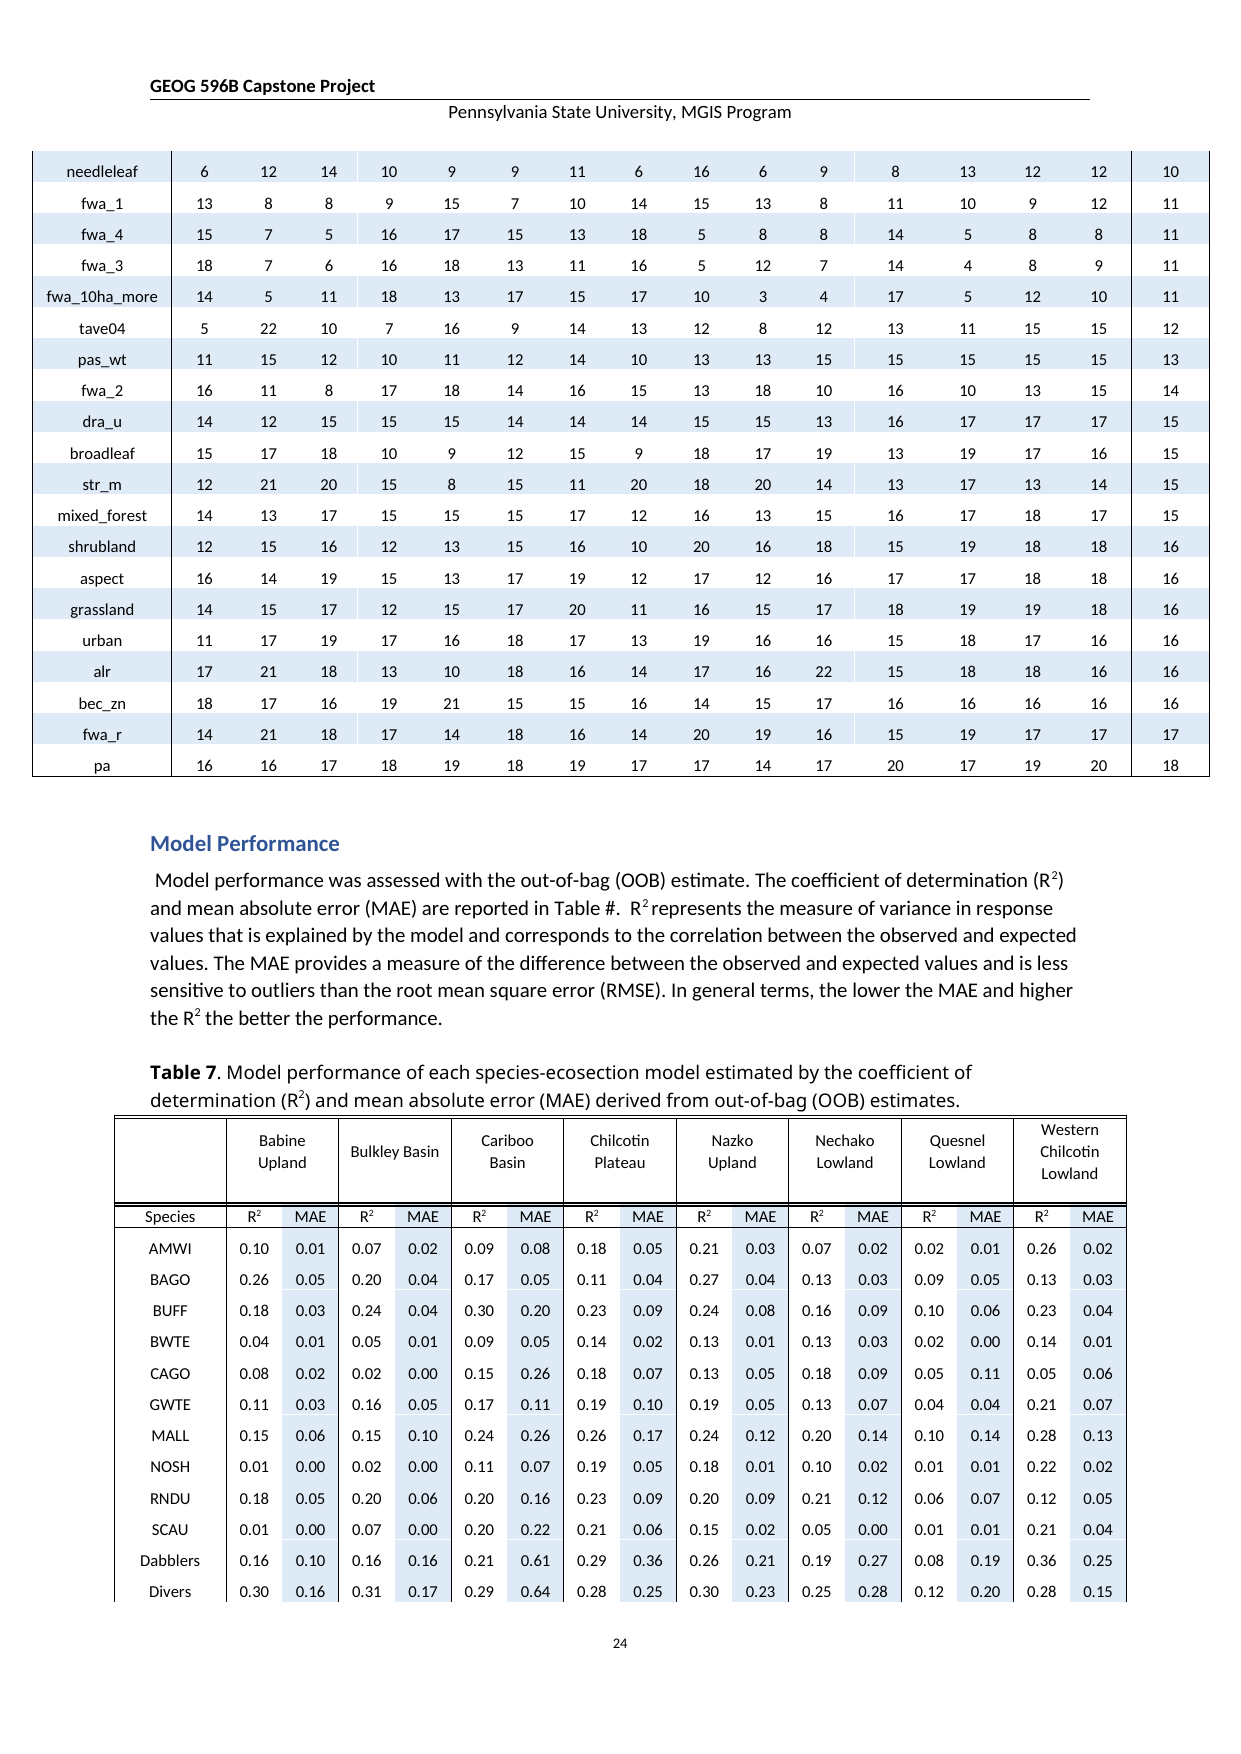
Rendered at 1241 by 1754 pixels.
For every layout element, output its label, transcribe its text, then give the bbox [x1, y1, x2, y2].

table_cell 0.01 [957, 1228, 1013, 1258]
table_cell 17 [793, 588, 854, 619]
table_cell 0.10 [620, 1383, 676, 1414]
table_cell 8 [999, 213, 1066, 244]
table_cell 14 [607, 651, 670, 682]
table_cell 8 [793, 213, 854, 244]
table_cell 16 [1066, 682, 1131, 713]
table_cell 0.15 [1070, 1571, 1126, 1602]
table_cell 0.18 [564, 1352, 620, 1383]
table_cell 16 [358, 245, 420, 276]
table_cell 0.29 [452, 1571, 507, 1602]
table_cell 7 [237, 213, 300, 244]
table_cell 11 [237, 370, 300, 401]
table_cell 16 [733, 620, 793, 651]
table_cell 11 [547, 245, 607, 276]
table_cell 0.07 [957, 1477, 1013, 1508]
table_header Nechako Lowland [789, 1119, 901, 1202]
table_cell 16 [1132, 588, 1209, 619]
table_cell 11 [547, 151, 607, 182]
table_cell 18 [999, 526, 1066, 557]
table_cell mixed_forest [33, 495, 171, 526]
table_cell SCAU [115, 1508, 226, 1539]
table_cell 0.00 [395, 1352, 451, 1383]
table_cell 0.21 [789, 1477, 845, 1508]
table_cell 0.19 [677, 1383, 732, 1414]
table_cell 16 [1132, 526, 1209, 557]
table_cell 9 [1066, 245, 1131, 276]
table_cell 16 [172, 745, 237, 776]
text Model performance was assessed with the out-of-bag (OOB) estimate. The coefficient of determination (R2) and mean absolute error (MAE) are reported in Table #. R2 represents the measure of variance in response values that is explained by the model and corresponds to the correlation between the observed and expected values. The MAE provides a measure of the difference between the observed and expected values and is less sensitive to outliers than the root mean square error (RMSE). In general terms, the lower the MAE and higher the R2 the better the performance. [150, 868, 1090, 1030]
table_cell 22 [793, 651, 854, 682]
table_cell 13 [936, 151, 999, 182]
table_cell MAE [395, 1207, 451, 1227]
table_cell R2 [677, 1207, 732, 1227]
table_cell 0.05 [620, 1228, 676, 1258]
table_cell 0.04 [1070, 1290, 1126, 1321]
table_cell 0.09 [845, 1290, 901, 1321]
table_cell 14 [547, 307, 607, 338]
table_cell 14 [733, 745, 793, 776]
table_cell 8 [855, 151, 936, 182]
table_cell 16 [1132, 682, 1209, 713]
table_cell urban [33, 620, 171, 651]
table_cell 0.04 [957, 1383, 1013, 1414]
table_cell 8 [300, 370, 357, 401]
table_cell 0.16 [339, 1540, 395, 1571]
table_cell 17 [358, 713, 420, 744]
table_cell 8 [999, 245, 1066, 276]
table_cell 17 [793, 745, 854, 776]
table_cell 10 [670, 276, 733, 307]
table_cell 16 [670, 495, 733, 526]
table_cell 20 [733, 463, 793, 494]
table_cell 13 [855, 463, 936, 494]
table_cell 21 [420, 682, 483, 713]
table_cell 0.13 [789, 1383, 845, 1414]
table_cell 9 [483, 307, 547, 338]
table_cell 13 [607, 307, 670, 338]
table_cell 19 [793, 432, 854, 463]
table_cell 15 [936, 338, 999, 369]
table_cell 9 [999, 182, 1066, 213]
table_cell 0.10 [789, 1446, 845, 1477]
table_cell 15 [1066, 338, 1131, 369]
table_cell 14 [172, 401, 237, 432]
table_cell 13 [733, 495, 793, 526]
table_cell 19 [936, 588, 999, 619]
table_cell 0.28 [845, 1571, 901, 1602]
table_cell 9 [483, 151, 547, 182]
table_cell 15 [237, 588, 300, 619]
table_cell 0.12 [845, 1477, 901, 1508]
table_cell 0.27 [677, 1258, 732, 1289]
table_cell grassland [33, 588, 171, 619]
table_cell 15 [358, 401, 420, 432]
table_cell 0.00 [957, 1321, 1013, 1352]
table_cell 17 [483, 276, 547, 307]
table_cell 15 [793, 338, 854, 369]
table_cell 14 [547, 401, 607, 432]
table_cell 0.23 [564, 1290, 620, 1321]
table_cell 16 [547, 651, 607, 682]
table_cell 12 [607, 557, 670, 588]
table_cell 17 [999, 432, 1066, 463]
table_cell 0.13 [677, 1352, 732, 1383]
table_cell 0.01 [732, 1446, 788, 1477]
table_cell 0.03 [282, 1383, 338, 1414]
table_cell broadleaf [33, 432, 171, 463]
table_cell 10 [300, 307, 357, 338]
table_cell 10 [1132, 151, 1209, 182]
table_cell 0.29 [564, 1540, 620, 1571]
table_cell 6 [300, 245, 357, 276]
table_cell 11 [1132, 245, 1209, 276]
table_cell Divers [115, 1571, 226, 1602]
table_cell 10 [547, 182, 607, 213]
table_cell 20 [855, 745, 936, 776]
table_cell 14 [1132, 370, 1209, 401]
table_cell 10 [358, 338, 420, 369]
table_cell 12 [300, 338, 357, 369]
table_cell 0.06 [395, 1477, 451, 1508]
table_cell 15 [733, 401, 793, 432]
table_cell 0.01 [282, 1321, 338, 1352]
table_cell 15 [237, 338, 300, 369]
table_cell 0.05 [1070, 1477, 1126, 1508]
table_cell 0.18 [227, 1477, 282, 1508]
table_cell str_m [33, 463, 171, 494]
table_cell 18 [483, 745, 547, 776]
table_cell 0.17 [452, 1258, 507, 1289]
table_cell 0.01 [1070, 1321, 1126, 1352]
table_cell 17 [936, 557, 999, 588]
table_cell 14 [855, 213, 936, 244]
table_cell R2 [902, 1207, 957, 1227]
table_cell 11 [547, 463, 607, 494]
table_cell 0.18 [789, 1352, 845, 1383]
table_cell R2 [789, 1207, 845, 1227]
table_cell 0.10 [395, 1415, 451, 1446]
table_cell 17 [420, 213, 483, 244]
table_cell 13 [855, 432, 936, 463]
table_cell 19 [733, 713, 793, 744]
table_cell 14 [1066, 463, 1131, 494]
table_cell 17 [670, 557, 733, 588]
table_cell 0.30 [452, 1290, 507, 1321]
table_cell 12 [172, 463, 237, 494]
table_cell 0.09 [452, 1228, 507, 1258]
text Model Performance [150, 829, 1090, 857]
table_cell 11 [420, 338, 483, 369]
table_cell 0.31 [339, 1571, 395, 1602]
table_cell 0.00 [395, 1446, 451, 1477]
table_cell bec_zn [33, 682, 171, 713]
table_cell 15 [172, 432, 237, 463]
table_cell 14 [300, 151, 357, 182]
table_cell 0.22 [1014, 1446, 1070, 1477]
table_cell 11 [172, 338, 237, 369]
table_cell 0.05 [282, 1477, 338, 1508]
table_cell 13 [483, 245, 547, 276]
table_cell alr [33, 651, 171, 682]
table_cell 13 [607, 620, 670, 651]
table_cell 0.23 [732, 1571, 788, 1602]
table_cell 0.11 [227, 1383, 282, 1414]
table_cell dra_u [33, 401, 171, 432]
table_cell 20 [670, 526, 733, 557]
table_cell 9 [420, 432, 483, 463]
table_cell 12 [670, 307, 733, 338]
table_cell R2 [227, 1207, 282, 1227]
table_cell 16 [1066, 651, 1131, 682]
table_cell 0.13 [1014, 1258, 1070, 1289]
table_cell 17 [855, 276, 936, 307]
table_cell 0.13 [1070, 1415, 1126, 1446]
table_cell 13 [999, 463, 1066, 494]
table_cell 9 [607, 432, 670, 463]
table_cell 0.20 [452, 1508, 507, 1539]
table_cell 0.20 [507, 1290, 563, 1321]
table_cell 12 [172, 526, 237, 557]
table_cell 0.09 [845, 1352, 901, 1383]
table_cell 18 [999, 495, 1066, 526]
table_header [115, 1119, 226, 1202]
table_cell 17 [733, 432, 793, 463]
table_cell 14 [172, 588, 237, 619]
table_cell Dabblers [115, 1540, 226, 1571]
table_cell 0.25 [1070, 1540, 1126, 1571]
table_cell 13 [1132, 338, 1209, 369]
table_cell 0.21 [1014, 1508, 1070, 1539]
table_cell 16 [358, 213, 420, 244]
table_cell CAGO [115, 1352, 226, 1383]
table_cell 0.07 [620, 1352, 676, 1383]
table_cell 0.18 [564, 1228, 620, 1258]
table_cell 0.00 [282, 1508, 338, 1539]
table_cell 19 [420, 745, 483, 776]
table_cell 11 [607, 588, 670, 619]
table_cell 0.13 [789, 1321, 845, 1352]
table_cell 8 [237, 182, 300, 213]
table_cell 0.11 [564, 1258, 620, 1289]
table_cell 13 [733, 338, 793, 369]
table_cell 15 [733, 682, 793, 713]
table_cell 0.10 [282, 1540, 338, 1571]
table_cell 9 [420, 151, 483, 182]
table_cell 12 [733, 557, 793, 588]
table_cell 11 [1132, 276, 1209, 307]
table_cell 8 [1066, 213, 1131, 244]
table_cell 17 [172, 651, 237, 682]
table_cell 18 [607, 213, 670, 244]
table_cell 0.02 [620, 1321, 676, 1352]
table_cell 15 [172, 213, 237, 244]
table_cell 16 [547, 526, 607, 557]
table_cell 6 [172, 151, 237, 182]
table_cell 17 [607, 745, 670, 776]
table_cell aspect [33, 557, 171, 588]
table_cell 0.23 [564, 1477, 620, 1508]
table_cell 0.01 [957, 1446, 1013, 1477]
table_cell MAE [282, 1207, 338, 1227]
table_cell 10 [936, 370, 999, 401]
table_cell 16 [793, 620, 854, 651]
table_cell 16 [670, 588, 733, 619]
table_cell 5 [936, 276, 999, 307]
table_cell 0.02 [339, 1352, 395, 1383]
table_cell 0.26 [507, 1352, 563, 1383]
table_cell 0.02 [845, 1228, 901, 1258]
table_cell 0.05 [732, 1352, 788, 1383]
table_cell 19 [547, 557, 607, 588]
table_cell 0.24 [339, 1290, 395, 1321]
table_cell 17 [358, 370, 420, 401]
table_cell 19 [999, 745, 1066, 776]
table_cell 14 [483, 370, 547, 401]
table_cell 0.36 [620, 1540, 676, 1571]
table_cell 13 [670, 370, 733, 401]
table_cell 0.14 [1014, 1321, 1070, 1352]
table_header Quesnel Lowland [902, 1119, 1013, 1202]
table_cell shrubland [33, 526, 171, 557]
table_cell 0.08 [902, 1540, 957, 1571]
table_cell 15 [855, 338, 936, 369]
table_cell 18 [483, 651, 547, 682]
table_header Western Chilcotin Lowland [1014, 1119, 1126, 1202]
table_cell MAE [732, 1207, 788, 1227]
table_cell 0.15 [339, 1415, 395, 1446]
table_cell 20 [607, 463, 670, 494]
table_cell 0.06 [282, 1415, 338, 1446]
table_cell 14 [607, 713, 670, 744]
table_cell 0.01 [227, 1446, 282, 1477]
table_cell MAE [507, 1207, 563, 1227]
table_cell 17 [300, 588, 357, 619]
table_cell 0.08 [507, 1228, 563, 1258]
table_cell 0.01 [282, 1228, 338, 1258]
table_cell 17 [936, 401, 999, 432]
table_cell 5 [172, 307, 237, 338]
table_cell NOSH [115, 1446, 226, 1477]
table_cell MALL [115, 1415, 226, 1446]
table_cell 11 [172, 620, 237, 651]
table_cell 19 [936, 713, 999, 744]
table_cell 7 [358, 307, 420, 338]
table_cell 0.12 [732, 1415, 788, 1446]
table_cell 15 [1132, 432, 1209, 463]
table_cell 0.16 [395, 1540, 451, 1571]
table_cell 16 [1132, 620, 1209, 651]
table_cell 18 [670, 432, 733, 463]
table_cell 20 [670, 713, 733, 744]
table_cell 0.64 [507, 1571, 563, 1602]
table_cell 0.07 [507, 1446, 563, 1477]
table_cell 18 [172, 682, 237, 713]
table_cell 12 [358, 588, 420, 619]
table_cell 12 [733, 245, 793, 276]
table_cell 17 [300, 745, 357, 776]
table_cell RNDU [115, 1477, 226, 1508]
table_cell 16 [1066, 620, 1131, 651]
table_cell 0.07 [1070, 1383, 1126, 1414]
table_cell 10 [607, 338, 670, 369]
table_cell 0.14 [957, 1415, 1013, 1446]
table_cell 15 [793, 495, 854, 526]
table_cell 0.02 [1070, 1446, 1126, 1477]
table_cell 13 [420, 526, 483, 557]
table_cell 18 [420, 245, 483, 276]
table_cell 14 [607, 182, 670, 213]
table_cell 14 [855, 245, 936, 276]
table_cell 0.02 [1070, 1228, 1126, 1258]
table_cell 0.20 [677, 1477, 732, 1508]
table_cell 0.26 [507, 1415, 563, 1446]
table_cell 0.20 [789, 1415, 845, 1446]
table_cell 15 [855, 526, 936, 557]
table_cell 19 [936, 526, 999, 557]
table_cell 7 [793, 245, 854, 276]
table_cell 12 [793, 307, 854, 338]
table_cell 15 [1132, 401, 1209, 432]
table_cell 12 [1132, 307, 1209, 338]
table_cell 14 [172, 495, 237, 526]
table_cell 19 [999, 588, 1066, 619]
table_cell 0.01 [902, 1508, 957, 1539]
table_cell 15 [1132, 463, 1209, 494]
table_cell 20 [300, 463, 357, 494]
table_cell 0.08 [732, 1290, 788, 1321]
table_cell 16 [1066, 432, 1131, 463]
table_cell 0.05 [395, 1383, 451, 1414]
table_cell 0.03 [1070, 1258, 1126, 1289]
table_cell 16 [936, 682, 999, 713]
table_cell 0.20 [452, 1477, 507, 1508]
table_cell 17 [237, 432, 300, 463]
table_cell 18 [300, 713, 357, 744]
table_cell 18 [733, 370, 793, 401]
table_cell 12 [358, 526, 420, 557]
table_cell 0.03 [732, 1228, 788, 1258]
table_cell 15 [483, 682, 547, 713]
table_cell 16 [547, 713, 607, 744]
table_cell 17 [1066, 495, 1131, 526]
table_cell 0.28 [564, 1571, 620, 1602]
table_cell 17 [1066, 713, 1131, 744]
table_cell 20 [1066, 745, 1131, 776]
table_cell MAE [620, 1207, 676, 1227]
table_cell 15 [855, 651, 936, 682]
table_cell 0.02 [282, 1352, 338, 1383]
table_cell 0.01 [732, 1321, 788, 1352]
table_cell 12 [1066, 182, 1131, 213]
table_cell 7 [483, 182, 547, 213]
table_cell 16 [793, 557, 854, 588]
table_cell 0.15 [227, 1415, 282, 1446]
table_cell fwa_4 [33, 213, 171, 244]
table_cell fwa_10ha_more [33, 276, 171, 307]
table_cell 0.20 [339, 1477, 395, 1508]
table_cell 0.04 [732, 1258, 788, 1289]
table_cell 0.15 [452, 1352, 507, 1383]
table_cell 16 [607, 682, 670, 713]
table_cell 12 [483, 432, 547, 463]
table_cell 15 [483, 213, 547, 244]
table_cell 0.26 [227, 1258, 282, 1289]
table_cell 12 [999, 276, 1066, 307]
table_cell BAGO [115, 1258, 226, 1289]
table_cell 0.30 [677, 1571, 732, 1602]
table_cell 18 [300, 432, 357, 463]
table_cell 14 [420, 713, 483, 744]
table_cell 0.17 [452, 1383, 507, 1414]
table_cell 16 [999, 682, 1066, 713]
table_cell 11 [855, 182, 936, 213]
table_cell 0.18 [677, 1446, 732, 1477]
table_cell 17 [547, 620, 607, 651]
table_cell 16 [855, 401, 936, 432]
table_cell 0.09 [902, 1258, 957, 1289]
table_cell 0.05 [339, 1321, 395, 1352]
table_cell 14 [172, 713, 237, 744]
table_cell 0.26 [564, 1415, 620, 1446]
table_cell 19 [670, 620, 733, 651]
table_cell 15 [547, 682, 607, 713]
table_cell 0.13 [677, 1321, 732, 1352]
table_cell 0.07 [339, 1508, 395, 1539]
table_cell 19 [300, 620, 357, 651]
table_cell 17 [237, 620, 300, 651]
table_cell 15 [855, 620, 936, 651]
table_cell 9 [358, 182, 420, 213]
table_cell 0.05 [789, 1508, 845, 1539]
table_cell 0.19 [957, 1540, 1013, 1571]
table_cell 13 [547, 213, 607, 244]
table_cell 0.11 [957, 1352, 1013, 1383]
table_cell 0.28 [1014, 1415, 1070, 1446]
table_cell 18 [420, 370, 483, 401]
table_cell fwa_1 [33, 182, 171, 213]
table_cell 8 [300, 182, 357, 213]
table_cell 10 [1066, 276, 1131, 307]
table_cell 0.00 [845, 1508, 901, 1539]
table_cell 15 [999, 307, 1066, 338]
table_header Babine Upland [227, 1119, 338, 1202]
table_cell 0.26 [677, 1540, 732, 1571]
table_cell 0.11 [507, 1383, 563, 1414]
table_cell 0.05 [732, 1383, 788, 1414]
table_cell 15 [1066, 370, 1131, 401]
table_cell fwa_r [33, 713, 171, 744]
table_cell AMWI [115, 1228, 226, 1258]
table_cell 0.25 [789, 1571, 845, 1602]
table_cell 9 [793, 151, 854, 182]
table_cell 0.07 [845, 1383, 901, 1414]
table_cell 0.05 [620, 1446, 676, 1477]
table_cell 0.08 [227, 1352, 282, 1383]
table_cell 0.05 [507, 1258, 563, 1289]
text Table 7. Model performance of each species-ecosection model estimated by the coefficient of determination (R2) and mean absolute error (MAE) derived from out-of-bag (OOB) estimates. [150, 1059, 1090, 1112]
table_cell 0.17 [395, 1571, 451, 1602]
table_cell 17 [237, 682, 300, 713]
table_cell 0.07 [789, 1228, 845, 1258]
table_cell R2 [564, 1207, 620, 1227]
table_cell 0.30 [227, 1571, 282, 1602]
table_cell 0.06 [902, 1477, 957, 1508]
table_cell 14 [483, 401, 547, 432]
table_cell 0.21 [732, 1540, 788, 1571]
table_cell MAE [1070, 1207, 1126, 1227]
table_cell 15 [483, 463, 547, 494]
table_cell 0.19 [564, 1383, 620, 1414]
table_cell 0.20 [957, 1571, 1013, 1602]
table_cell 0.04 [395, 1258, 451, 1289]
table_cell 18 [936, 620, 999, 651]
table_cell 17 [483, 588, 547, 619]
table_cell 19 [547, 745, 607, 776]
table_cell 21 [237, 713, 300, 744]
table_cell 0.14 [564, 1321, 620, 1352]
table_cell 18 [358, 745, 420, 776]
table_cell 0.19 [564, 1446, 620, 1477]
table_cell 8 [733, 213, 793, 244]
table_cell 15 [547, 276, 607, 307]
table_cell MAE [957, 1207, 1013, 1227]
table_cell 0.16 [789, 1290, 845, 1321]
table_cell 15 [237, 526, 300, 557]
table_cell 18 [670, 463, 733, 494]
table_cell 15 [607, 370, 670, 401]
table_cell 0.19 [789, 1540, 845, 1571]
table_cell fwa_3 [33, 245, 171, 276]
table_cell 12 [999, 151, 1066, 182]
table_cell 0.21 [1014, 1383, 1070, 1414]
table_cell 12 [1066, 151, 1131, 182]
table_cell 13 [172, 182, 237, 213]
table_cell 0.02 [902, 1321, 957, 1352]
table_cell 17 [936, 463, 999, 494]
table_cell tave04 [33, 307, 171, 338]
table_cell 19 [358, 682, 420, 713]
table_cell 5 [936, 213, 999, 244]
table_cell 0.09 [620, 1290, 676, 1321]
table_cell 16 [733, 526, 793, 557]
table_cell 14 [237, 557, 300, 588]
table_cell 0.16 [507, 1477, 563, 1508]
table_cell 5 [237, 276, 300, 307]
table_cell 17 [855, 557, 936, 588]
table_cell 0.03 [845, 1258, 901, 1289]
table_cell 16 [237, 745, 300, 776]
table_cell 4 [936, 245, 999, 276]
table_cell 12 [483, 338, 547, 369]
table_cell 15 [855, 713, 936, 744]
table_cell 17 [999, 620, 1066, 651]
table_cell 19 [300, 557, 357, 588]
table_cell 0.02 [902, 1228, 957, 1258]
table_cell 13 [999, 370, 1066, 401]
table_cell BUFF [115, 1290, 226, 1321]
table_cell 0.10 [902, 1415, 957, 1446]
table_header Nazko Upland [677, 1119, 788, 1202]
table_cell 19 [936, 432, 999, 463]
table_cell 18 [358, 276, 420, 307]
table_cell 0.05 [507, 1321, 563, 1352]
table_cell 15 [420, 495, 483, 526]
table_cell 12 [607, 495, 670, 526]
table_cell 16 [855, 495, 936, 526]
table_cell 18 [999, 557, 1066, 588]
table_cell 18 [936, 651, 999, 682]
table_cell 15 [1132, 495, 1209, 526]
table_cell 18 [999, 651, 1066, 682]
table_cell Species [115, 1207, 226, 1227]
table_cell 15 [358, 557, 420, 588]
table_cell 13 [420, 557, 483, 588]
table_cell 7 [237, 245, 300, 276]
table_cell 17 [483, 557, 547, 588]
table_cell 18 [855, 588, 936, 619]
table_cell 17 [358, 620, 420, 651]
table_cell 16 [1132, 557, 1209, 588]
table_cell 17 [936, 745, 999, 776]
table_cell 3 [733, 276, 793, 307]
table_cell 18 [483, 713, 547, 744]
table_cell 0.18 [227, 1290, 282, 1321]
table_cell 16 [1132, 651, 1209, 682]
table_cell 0.06 [1070, 1352, 1126, 1383]
table_cell 21 [237, 463, 300, 494]
table_cell 15 [420, 588, 483, 619]
table_cell 15 [483, 495, 547, 526]
table_cell 13 [855, 307, 936, 338]
table_cell R2 [452, 1207, 507, 1227]
table_cell 6 [733, 151, 793, 182]
table_cell 13 [237, 495, 300, 526]
table_cell 0.07 [339, 1228, 395, 1258]
table_cell 0.24 [677, 1415, 732, 1446]
table_cell 10 [936, 182, 999, 213]
table_cell 0.05 [1014, 1352, 1070, 1383]
table_cell 0.05 [902, 1352, 957, 1383]
table_cell 0.22 [507, 1508, 563, 1539]
table_cell 17 [670, 651, 733, 682]
table_cell 0.05 [282, 1258, 338, 1289]
table_cell 0.01 [902, 1446, 957, 1477]
table_cell 13 [793, 401, 854, 432]
table_cell 18 [793, 526, 854, 557]
table_cell 15 [420, 182, 483, 213]
table_header Cariboo Basin [452, 1119, 563, 1202]
table_cell 17 [300, 495, 357, 526]
table_cell 0.23 [1014, 1290, 1070, 1321]
table_cell 17 [1066, 401, 1131, 432]
table_cell 0.28 [1014, 1571, 1070, 1602]
table_cell 17 [670, 745, 733, 776]
table_cell 14 [172, 276, 237, 307]
table_cell 13 [733, 182, 793, 213]
table_cell 17 [793, 682, 854, 713]
table_cell 15 [547, 432, 607, 463]
table_cell 22 [237, 307, 300, 338]
table_cell 0.01 [227, 1508, 282, 1539]
table_cell 16 [547, 370, 607, 401]
table_cell 13 [358, 651, 420, 682]
table_cell 0.01 [957, 1508, 1013, 1539]
table_cell 0.16 [227, 1540, 282, 1571]
table_cell 16 [300, 526, 357, 557]
table_cell 21 [237, 651, 300, 682]
table_cell 0.06 [957, 1290, 1013, 1321]
table_cell 0.24 [677, 1290, 732, 1321]
table_cell 0.17 [620, 1415, 676, 1446]
table_cell 0.04 [902, 1383, 957, 1414]
table_cell 16 [172, 557, 237, 588]
table_cell 0.11 [452, 1446, 507, 1477]
table_cell 0.09 [732, 1477, 788, 1508]
table_cell 17 [999, 713, 1066, 744]
table_cell 0.24 [452, 1415, 507, 1446]
table_cell 0.21 [564, 1508, 620, 1539]
table_cell 18 [483, 620, 547, 651]
table_cell 0.04 [1070, 1508, 1126, 1539]
table_cell 0.15 [677, 1508, 732, 1539]
table_cell 0.00 [395, 1508, 451, 1539]
table_cell 0.13 [789, 1258, 845, 1289]
table_cell 14 [670, 682, 733, 713]
table_cell 10 [793, 370, 854, 401]
table_cell 18 [172, 245, 237, 276]
table_cell 8 [793, 182, 854, 213]
table_cell R2 [1014, 1207, 1070, 1227]
table_cell 15 [1066, 307, 1131, 338]
table_cell 16 [855, 370, 936, 401]
table_cell 0.61 [507, 1540, 563, 1571]
table_cell R2 [339, 1207, 395, 1227]
table_cell 15 [420, 401, 483, 432]
table_cell 15 [999, 338, 1066, 369]
table_header Chilcotin Plateau [564, 1119, 676, 1202]
table_cell 0.21 [677, 1228, 732, 1258]
table_cell 0.27 [845, 1540, 901, 1571]
table_cell 15 [670, 401, 733, 432]
table_cell 6 [607, 151, 670, 182]
table_cell 0.05 [957, 1258, 1013, 1289]
table_cell 13 [670, 338, 733, 369]
table_cell 0.09 [452, 1321, 507, 1352]
table_cell 0.36 [1014, 1540, 1070, 1571]
table_cell GWTE [115, 1383, 226, 1414]
table_cell 16 [300, 682, 357, 713]
table_cell 16 [733, 651, 793, 682]
table_cell 0.16 [339, 1383, 395, 1414]
table_cell 17 [1132, 713, 1209, 744]
table_cell 0.04 [620, 1258, 676, 1289]
table_cell 0.02 [732, 1508, 788, 1539]
table_cell 15 [733, 588, 793, 619]
table_cell 0.10 [227, 1228, 282, 1258]
table_cell 0.12 [902, 1571, 957, 1602]
table_cell 0.02 [845, 1446, 901, 1477]
table_cell 18 [300, 651, 357, 682]
table_cell 16 [793, 713, 854, 744]
table_cell 0.04 [395, 1290, 451, 1321]
table_cell 15 [670, 182, 733, 213]
table_cell 12 [237, 401, 300, 432]
table_cell 8 [733, 307, 793, 338]
table_cell 0.02 [339, 1446, 395, 1477]
table_cell 20 [547, 588, 607, 619]
table_cell 17 [607, 276, 670, 307]
table_cell 14 [793, 463, 854, 494]
table_cell 17 [547, 495, 607, 526]
table_cell 15 [483, 526, 547, 557]
table_cell 11 [1132, 182, 1209, 213]
table_cell 16 [855, 682, 936, 713]
table_cell 5 [670, 245, 733, 276]
table_cell 16 [607, 245, 670, 276]
table_cell pa [33, 745, 171, 776]
table_cell 17 [999, 401, 1066, 432]
table_cell 5 [300, 213, 357, 244]
table_cell 8 [420, 463, 483, 494]
table_cell 0.09 [620, 1477, 676, 1508]
table_cell 15 [300, 401, 357, 432]
table_cell 10 [358, 432, 420, 463]
table_cell pas_wt [33, 338, 171, 369]
table_header Bulkley Basin [339, 1119, 451, 1202]
table_cell MAE [845, 1207, 901, 1227]
table_cell 18 [1066, 526, 1131, 557]
table_cell 4 [793, 276, 854, 307]
table_cell 0.26 [1014, 1228, 1070, 1258]
table_cell 0.16 [282, 1571, 338, 1602]
table_cell BWTE [115, 1321, 226, 1352]
table_cell 0.10 [902, 1290, 957, 1321]
table_cell 10 [420, 651, 483, 682]
table_cell 16 [670, 151, 733, 182]
table_cell 0.04 [227, 1321, 282, 1352]
table_cell 15 [358, 495, 420, 526]
table_cell 0.20 [339, 1258, 395, 1289]
table_cell 12 [237, 151, 300, 182]
table_cell 0.03 [282, 1290, 338, 1321]
table_cell 18 [1066, 588, 1131, 619]
table_cell 18 [1066, 557, 1131, 588]
table_cell 17 [936, 495, 999, 526]
table_cell 14 [607, 401, 670, 432]
table_cell 11 [300, 276, 357, 307]
table_cell needleleaf [33, 151, 171, 182]
table_cell 18 [1132, 745, 1209, 776]
table_cell 16 [420, 620, 483, 651]
table_cell fwa_2 [33, 370, 171, 401]
table_cell 0.12 [1014, 1477, 1070, 1508]
table_cell 13 [420, 276, 483, 307]
table_cell 11 [1132, 213, 1209, 244]
table_cell 10 [358, 151, 420, 182]
table_cell 0.00 [282, 1446, 338, 1477]
table_cell 16 [172, 370, 237, 401]
table_cell 16 [420, 307, 483, 338]
table_cell 0.02 [395, 1228, 451, 1258]
table_cell 10 [607, 526, 670, 557]
table_cell 0.25 [620, 1571, 676, 1602]
table_cell 0.14 [845, 1415, 901, 1446]
table_cell 5 [670, 213, 733, 244]
table_cell 0.03 [845, 1321, 901, 1352]
table_cell 15 [358, 463, 420, 494]
table_cell 14 [547, 338, 607, 369]
table_cell 0.01 [395, 1321, 451, 1352]
table_cell 0.21 [452, 1540, 507, 1571]
table_cell 0.06 [620, 1508, 676, 1539]
table_cell 11 [936, 307, 999, 338]
